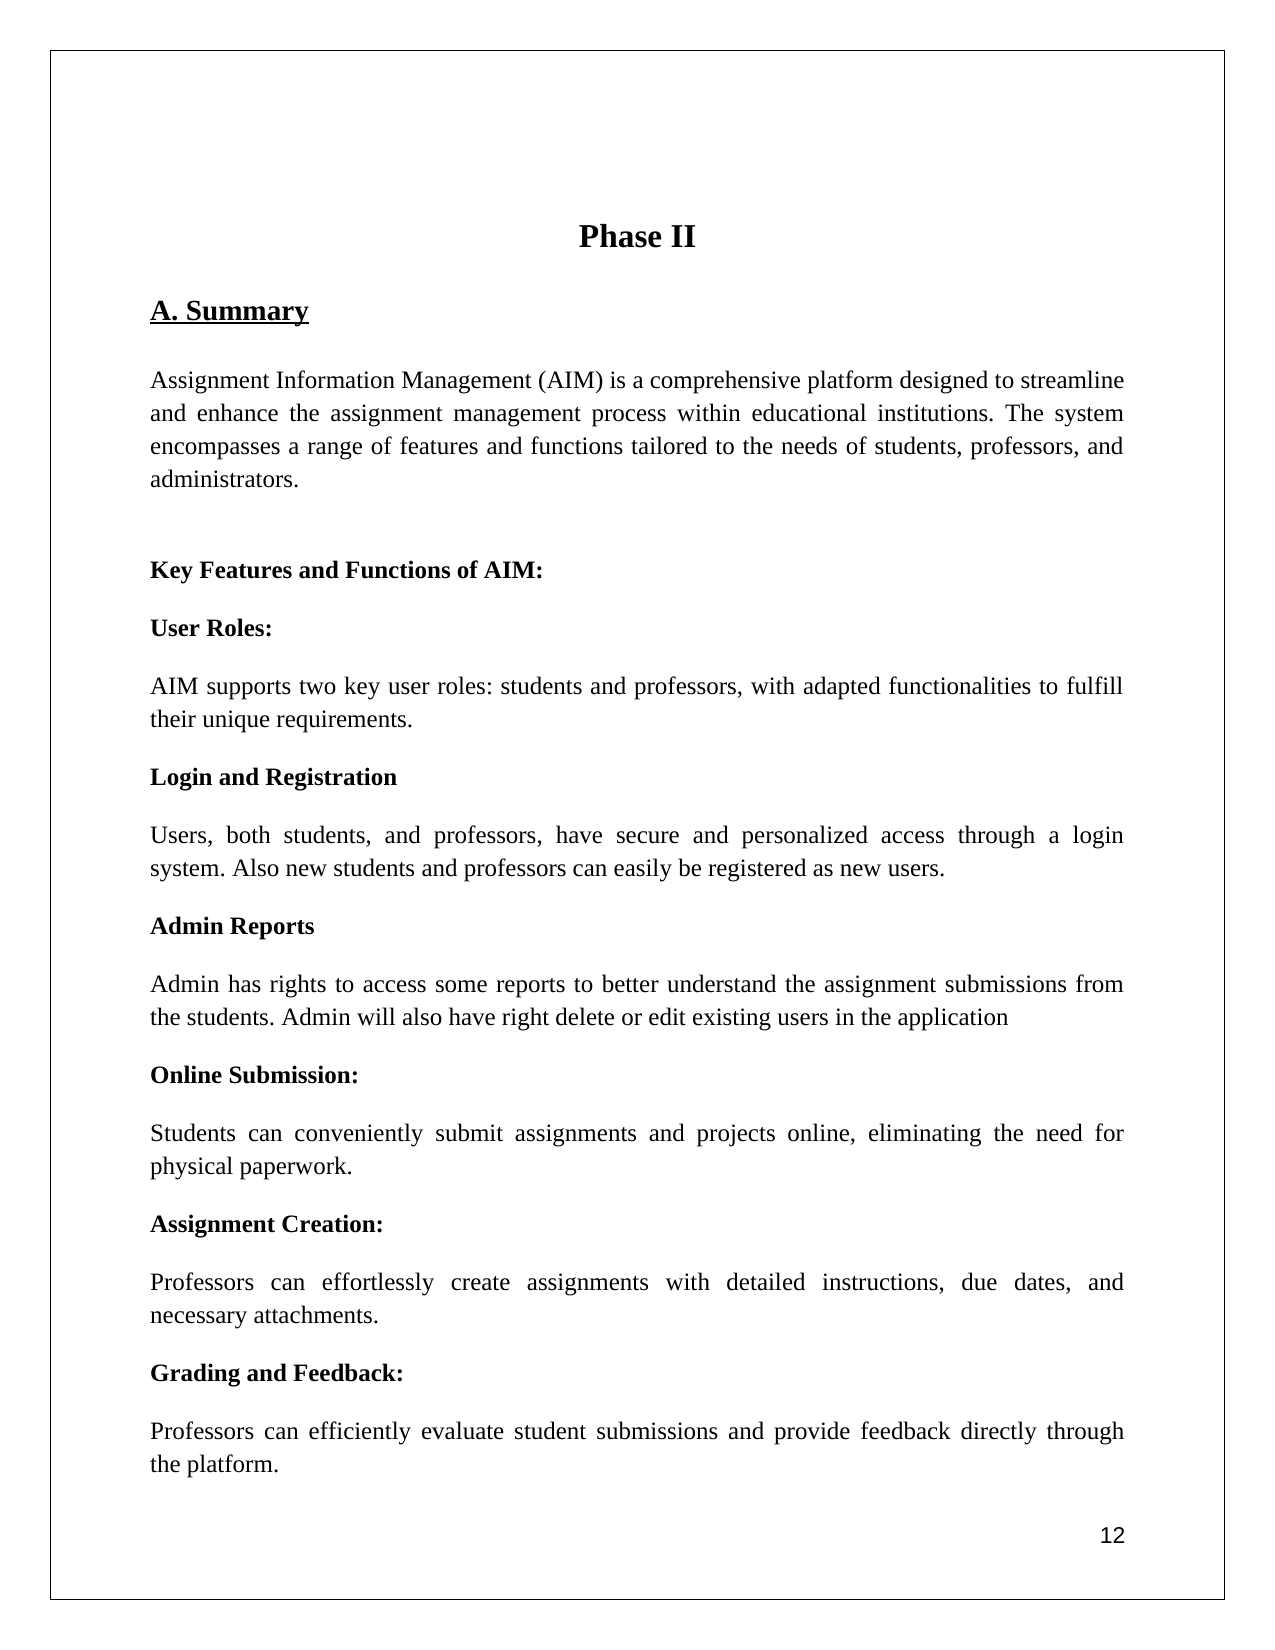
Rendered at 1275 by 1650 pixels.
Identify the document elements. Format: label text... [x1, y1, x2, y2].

text AIM supports two key user roles: students and professors, with adapted functionalities to fulfill their unique requirements. [150, 671, 1125, 733]
text Key Features and Functions of AIM: [150, 555, 1125, 583]
text Professors can effortlessly create assignments with detailed instructions, due dates, and necessary attachments. [150, 1267, 1125, 1329]
text A. Summary [150, 293, 1125, 327]
text Grading and Feedback: [150, 1358, 1125, 1387]
text Assignment Creation: [150, 1209, 1125, 1238]
text Professors can efficiently evaluate student submissions and provide feedback directly through the platform. [150, 1416, 1125, 1478]
text Phase II [150, 216, 1125, 254]
text User Roles: [150, 613, 1125, 642]
text Online Submission: [150, 1060, 1125, 1089]
text Students can conveniently submit assignments and projects online, eliminating the need for physical paperwork. [150, 1118, 1125, 1180]
text Users, both students, and professors, have secure and personalized access through a login system. Also new students and professors can easily be registered as new users. [150, 820, 1125, 882]
text Assignment Information Management (AIM) is a comprehensive platform designed to streamline and enhance the assignment management process within educational institutions. The system encompasses a range of features and functions tailored to the needs of students, professors, and administrators. [150, 365, 1125, 492]
text Login and Registration [150, 762, 1125, 791]
text Admin has rights to access some reports to better understand the assignment submissions from the students. Admin will also have right delete or edit existing users in the application [150, 969, 1125, 1031]
text Admin Reports [150, 911, 1125, 940]
